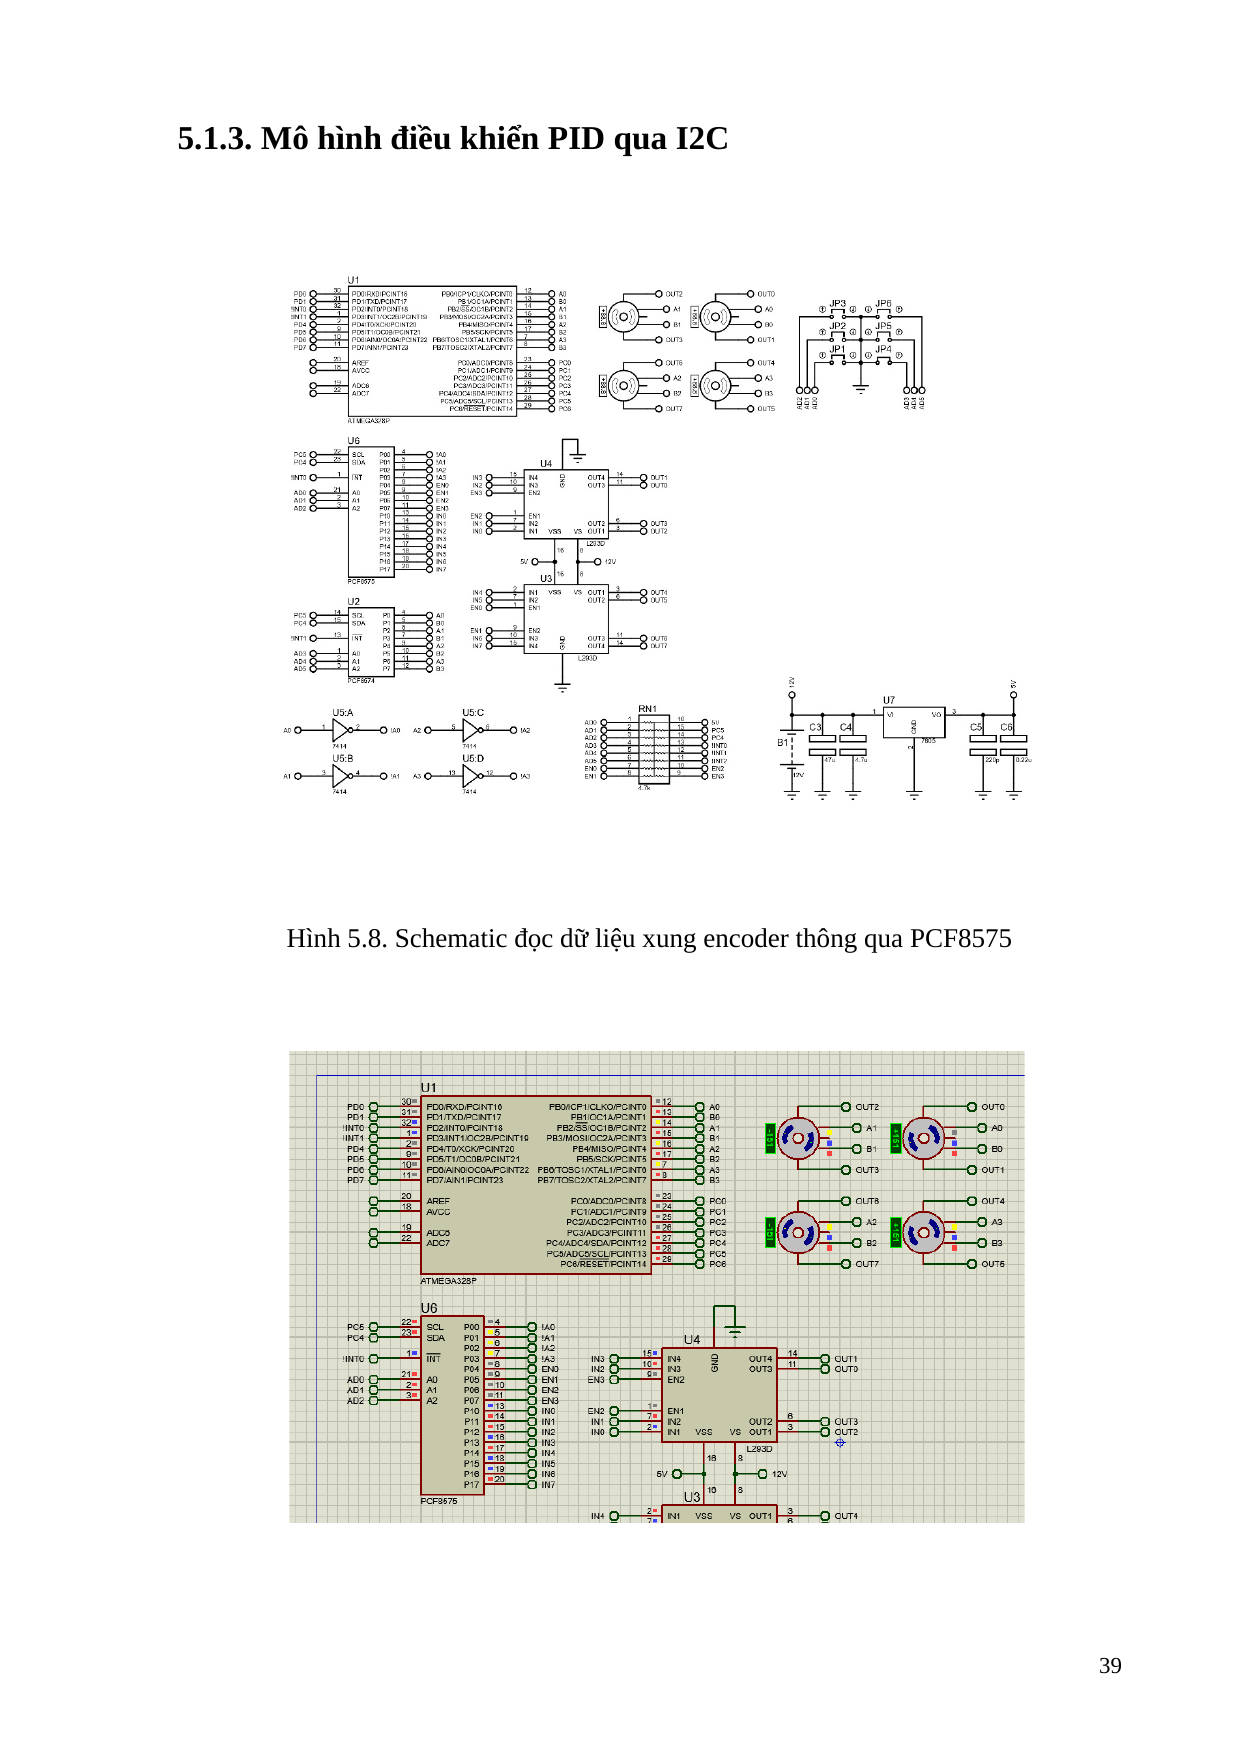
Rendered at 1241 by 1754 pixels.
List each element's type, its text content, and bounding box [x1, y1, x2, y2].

subtitle 5.1.3. Mô hình điều khiển PID qua I2C [177, 118, 1122, 157]
picture [289, 1051, 1025, 1523]
picture [267, 267, 1047, 811]
subtitle Hình 5.8. Schematic đọc dữ liệu xung encoder thông qua PCF8575 [177, 922, 1122, 953]
